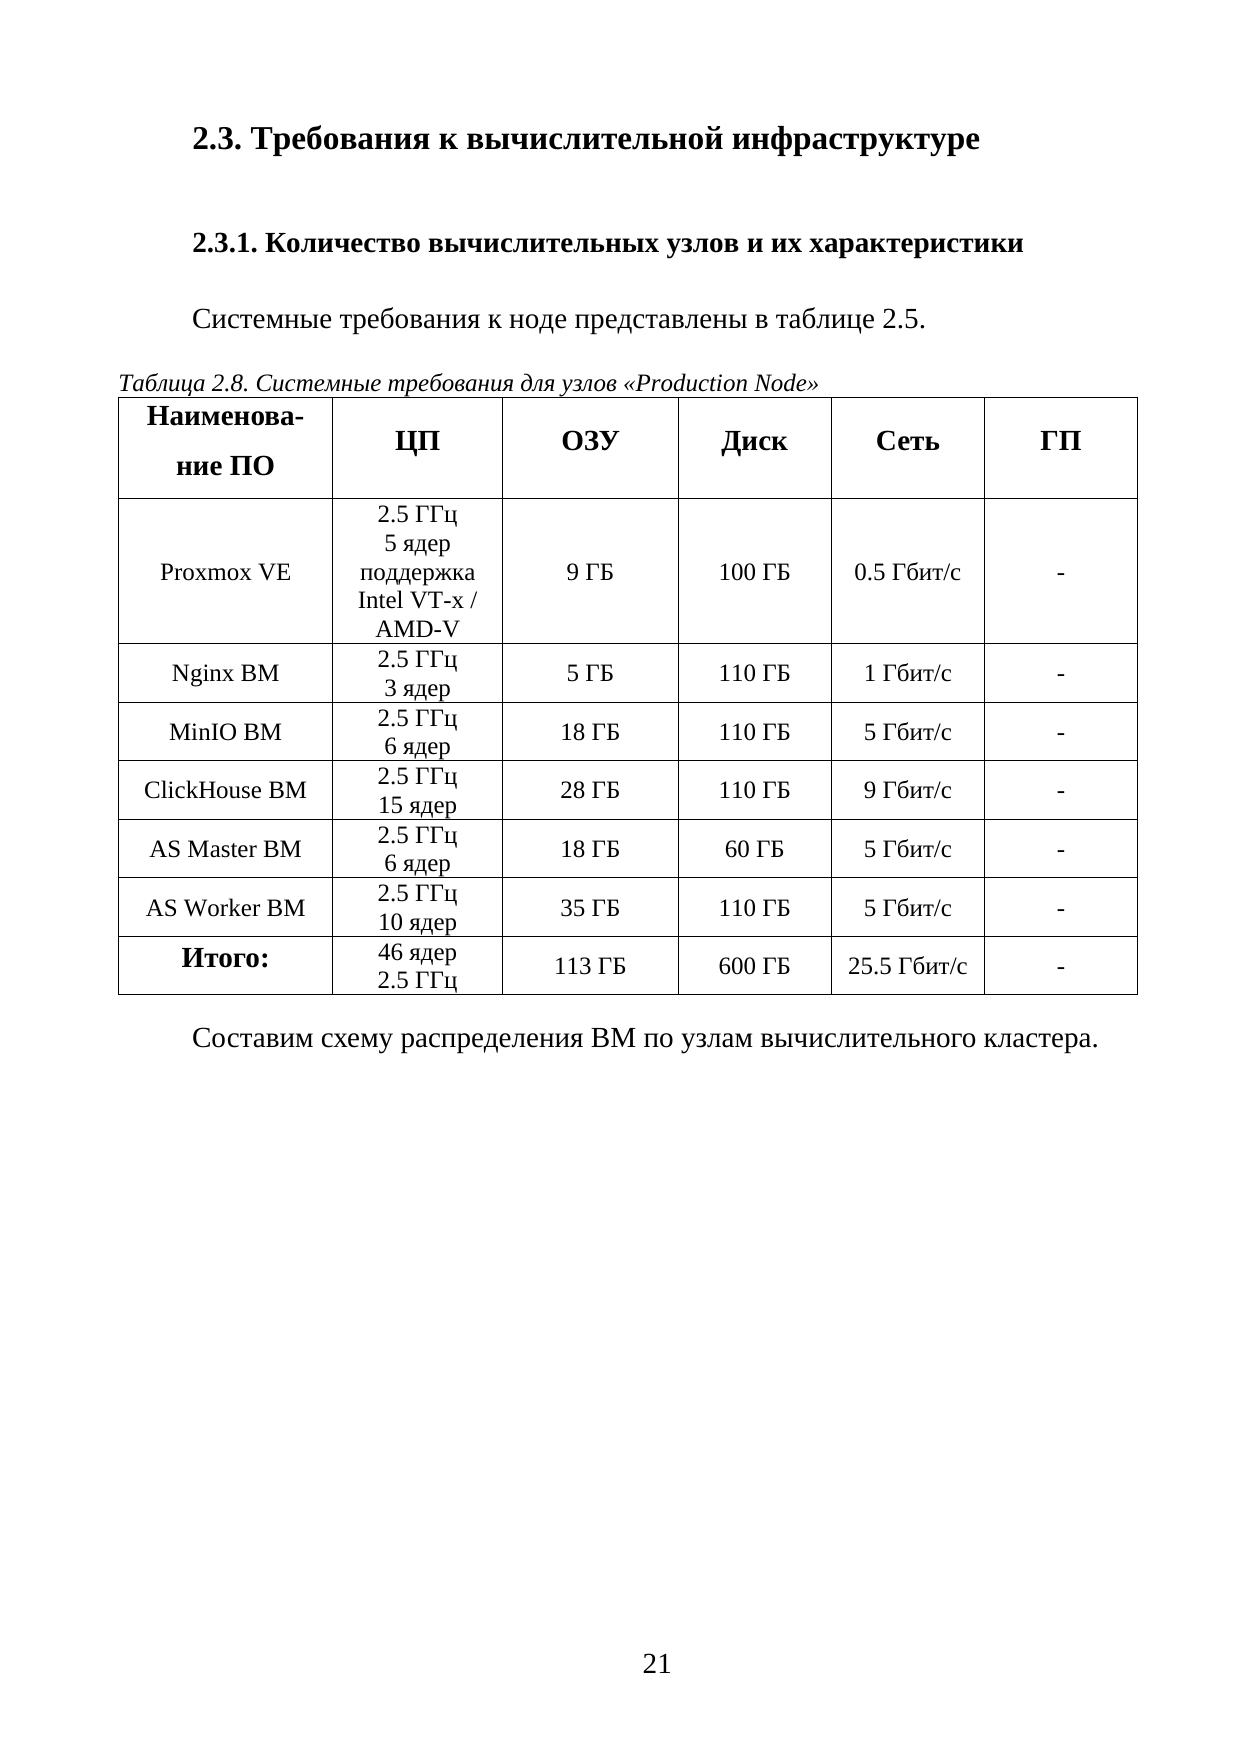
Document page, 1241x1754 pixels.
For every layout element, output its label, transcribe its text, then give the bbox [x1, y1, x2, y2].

table_cell Итого: [119, 937, 332, 994]
table_cell 110 ГБ [679, 761, 831, 819]
table_cell 2.5 ГГц 10 ядер [333, 878, 502, 936]
table_cell ClickHouse ВМ [119, 761, 332, 819]
table_cell 113 ГБ [503, 937, 678, 994]
table_cell 46 ядер 2.5 ГГц [333, 937, 502, 994]
table_cell Proxmox VE [119, 499, 332, 643]
text Составим схему распределения ВМ по узлам вычислительного кластера. [118, 1020, 1122, 1054]
table_cell 9 ГБ [503, 499, 678, 643]
table_cell 110 ГБ [679, 878, 831, 936]
table_cell 1 Гбит/с [832, 644, 984, 702]
table_cell 600 ГБ [679, 937, 831, 994]
text Таблица 2.8. Системные требования для узлов «Production Node» [118, 368, 1122, 397]
table_cell MinIO ВМ [119, 703, 332, 760]
table_cell 18 ГБ [503, 703, 678, 760]
table_cell 2.5 ГГц 6 ядер [333, 820, 502, 877]
text Системные требования к ноде представлены в таблице 2.5. [118, 301, 1122, 334]
table_cell AS Master ВМ [119, 820, 332, 877]
table_header Диск [679, 398, 831, 498]
table_cell - [985, 820, 1137, 877]
table_cell 2.5 ГГц 5 ядер поддержка Intel VT-x / AMD-V [333, 499, 502, 643]
subtitle 2.3. Требования к вычислительной инфраструктуре [118, 118, 1122, 156]
table_cell 5 Гбит/с [832, 820, 984, 877]
table_cell 2.5 ГГц 6 ядер [333, 703, 502, 760]
table_cell 5 ГБ [503, 644, 678, 702]
table_cell 100 ГБ [679, 499, 831, 643]
table_cell 5 Гбит/с [832, 878, 984, 936]
table_cell - [985, 644, 1137, 702]
table_cell 9 Гбит/с [832, 761, 984, 819]
table_header ГП [985, 398, 1137, 498]
table_cell 110 ГБ [679, 703, 831, 760]
table_cell 110 ГБ [679, 644, 831, 702]
table_cell Nginx ВМ [119, 644, 332, 702]
table_cell AS Worker ВМ [119, 878, 332, 936]
table_cell - [985, 499, 1137, 643]
table_cell 2.5 ГГц 15 ядер [333, 761, 502, 819]
subtitle 2.3.1. Количество вычислительных узлов и их характеристики [118, 226, 1122, 259]
table_cell 0.5 Гбит/с [832, 499, 984, 643]
table_cell - [985, 878, 1137, 936]
table_cell 60 ГБ [679, 820, 831, 877]
table_cell 35 ГБ [503, 878, 678, 936]
table_cell 18 ГБ [503, 820, 678, 877]
table_header ОЗУ [503, 398, 678, 498]
table_cell 2.5 ГГц 3 ядер [333, 644, 502, 702]
table_cell 25.5 Гбит/с [832, 937, 984, 994]
table_cell - [985, 703, 1137, 760]
table_cell - [985, 937, 1137, 994]
table_header Наименова- ние ПО [119, 398, 332, 498]
table_cell 5 Гбит/с [832, 703, 984, 760]
table_cell - [985, 761, 1137, 819]
table_cell 28 ГБ [503, 761, 678, 819]
table_header ЦП [333, 398, 502, 498]
table_header Сеть [832, 398, 984, 498]
